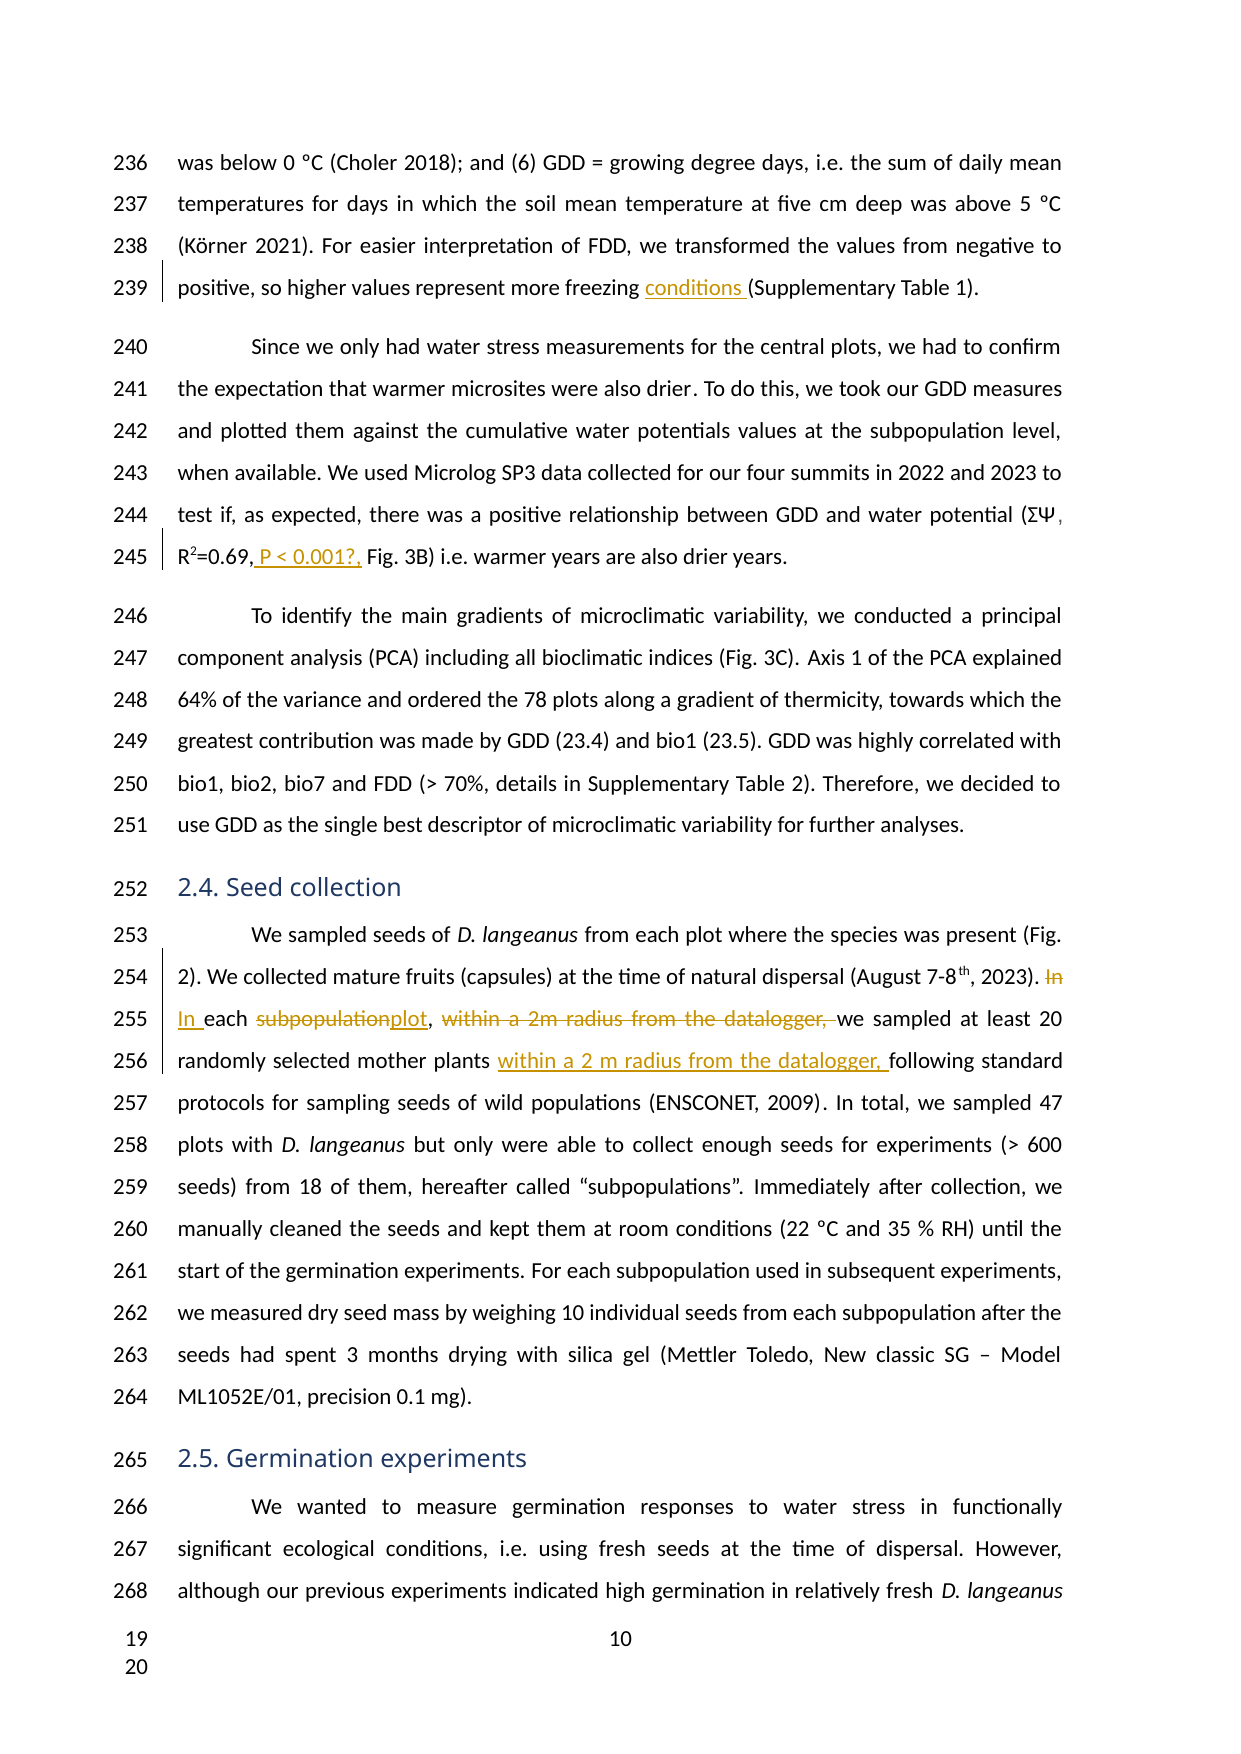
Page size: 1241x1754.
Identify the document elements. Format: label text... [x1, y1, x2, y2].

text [177, 148, 1063, 302]
text Since we only had water stress measurements for the central plots, we had to confirm the expectation that warmer microsites were also drier. To do this, we took our GDD measures and plotted them against the cumulative water potentials values at the subpopulation level, when available. We used Microlog SP3 data collected for our four summits in 2022 and 2023 to test if, as expected, there was a positive relationship between GDD and water potential (ΣΨ, R2=0.69, Fig. 3B) i.e. warmer years are also drier years. [177, 332, 1063, 570]
subtitle 2.4. Seed collection [177, 869, 1063, 903]
text We sampled seeds of D. langeanus from each plot where the species was present (Fig. 2). We collected mature fruits (capsules) at the time of natural dispersal (August 7-8th, 2023). each , we sampled at least 20 randomly selected mother plants following standard protocols for sampling seeds of wild populations (ENSCONET, 2009). In total, we sampled 47 plots with D. langeanus but only were able to collect enough seeds for experiments (> 600 seeds) from 18 of them, hereafter called “subpopulations”. Immediately after collection, we manually cleaned the seeds and kept them at room conditions (22 ºC and 35 % RH) until the start of the germination experiments. For each subpopulation used in subsequent experiments, we measured dry seed mass by weighing 10 individual seeds from each subpopulation after the seeds had spent 3 months drying with silica gel (Mettler Toledo, New classic SG – Model ML1052E/01, precision 0.1 mg). [177, 920, 1063, 1410]
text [177, 1492, 1063, 1604]
subtitle 2.5. Germination experiments [177, 1441, 1063, 1475]
text To identify the main gradients of microclimatic variability, we conducted a principal component analysis (PCA) including all bioclimatic indices (Fig. 3C). Axis 1 of the PCA explained 64% of the variance and ordered the 78 plots along a gradient of thermicity, towards which the greatest contribution was made by GDD (23.4) and bio1 (23.5). GDD was highly correlated with bio1, bio2, bio7 and FDD (> 70%, details in Supplementary Table 2). Therefore, we decided to use GDD as the single best descriptor of microclimatic variability for further analyses. [177, 601, 1063, 839]
